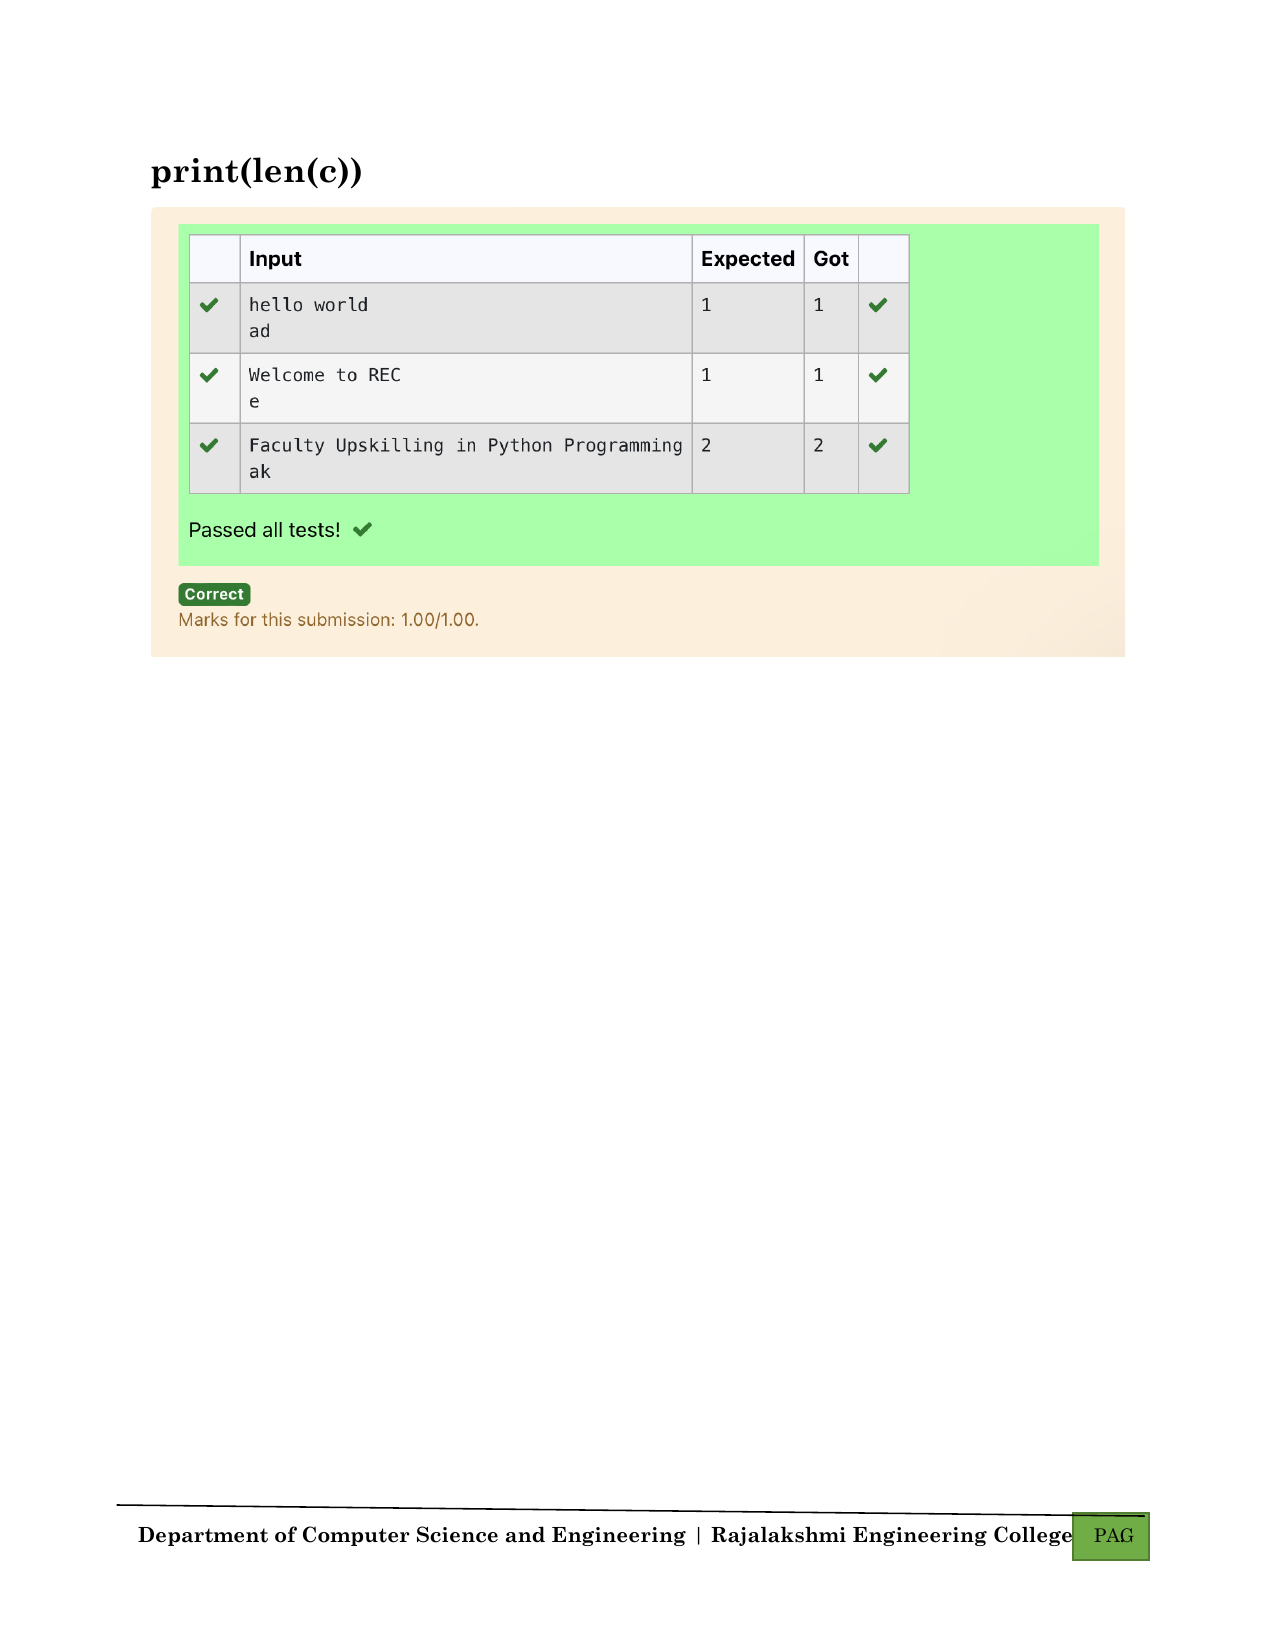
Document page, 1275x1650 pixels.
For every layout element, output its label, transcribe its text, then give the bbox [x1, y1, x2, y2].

text print(len(c)) [150, 150, 1125, 190]
picture [150, 202, 1125, 657]
